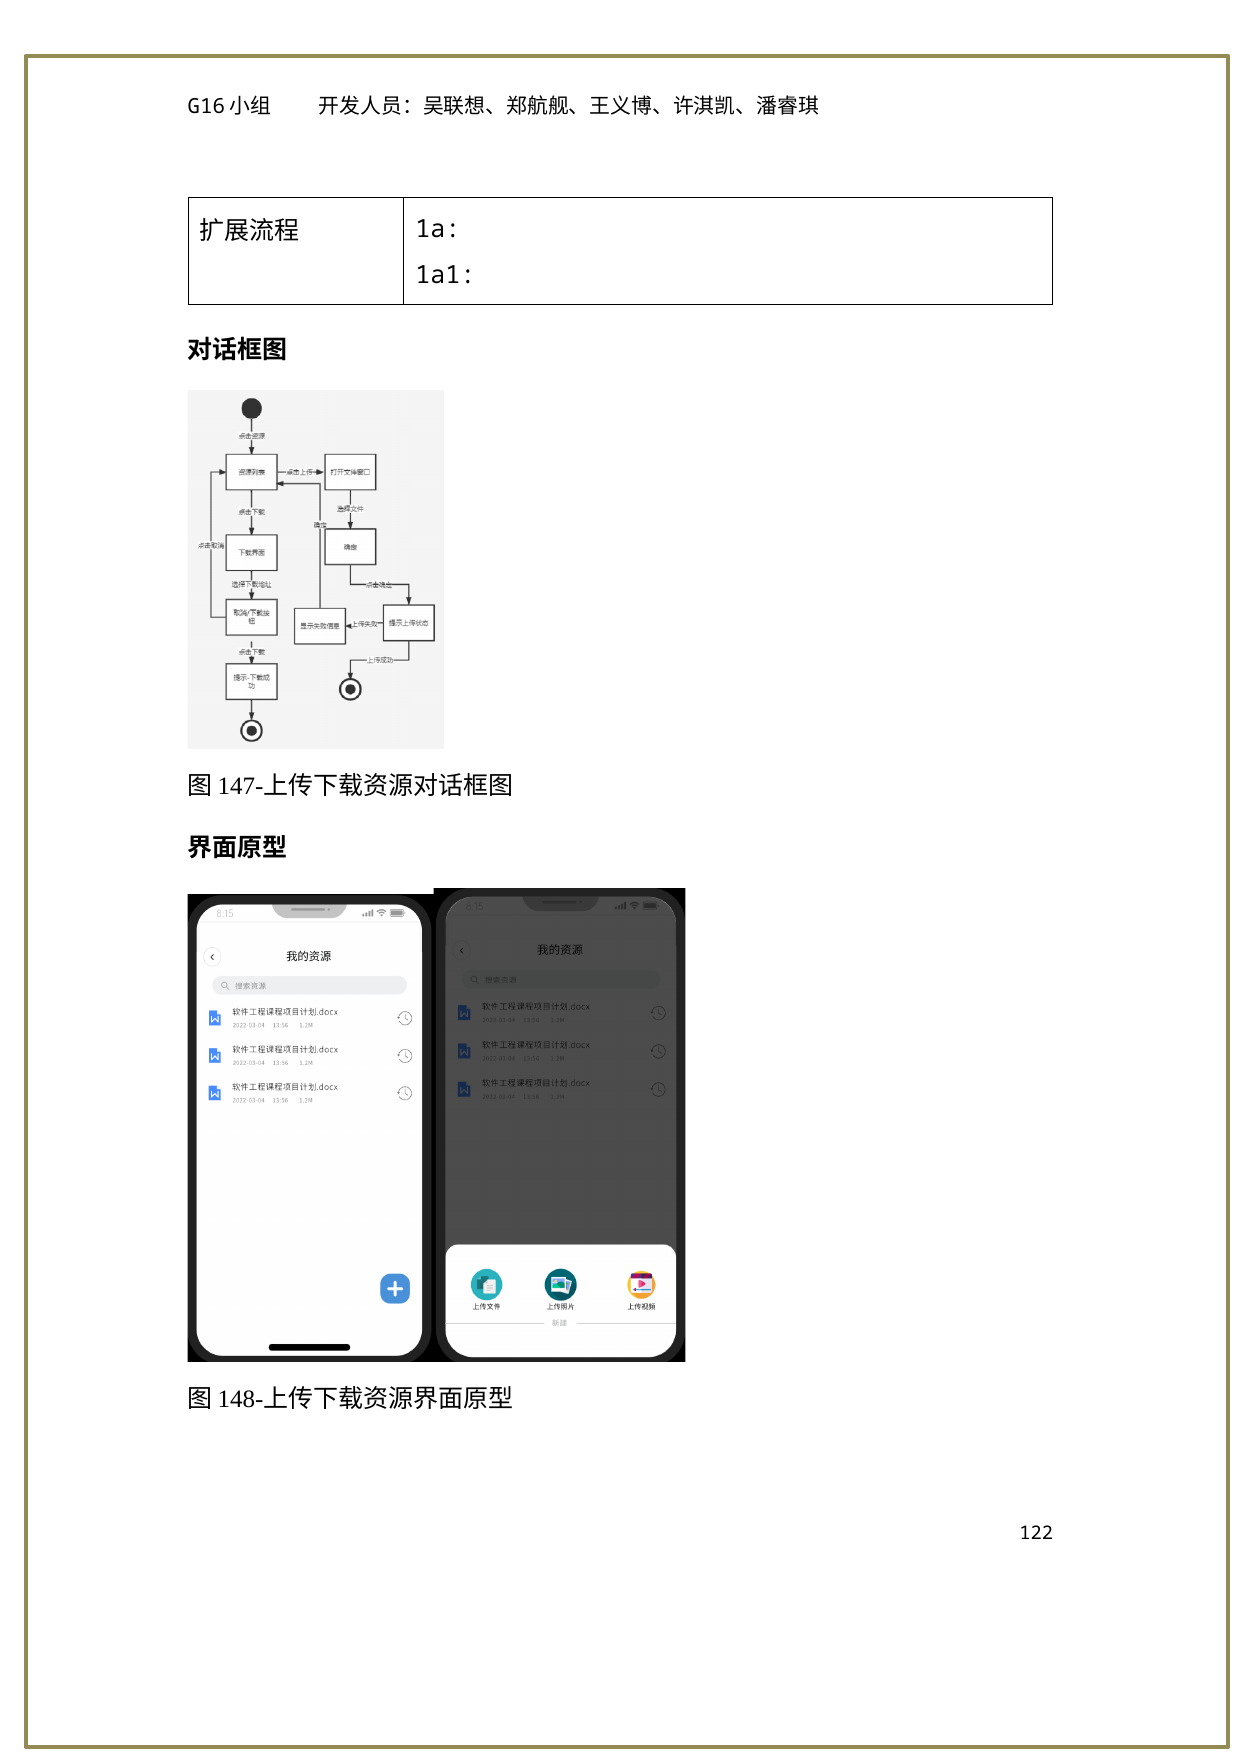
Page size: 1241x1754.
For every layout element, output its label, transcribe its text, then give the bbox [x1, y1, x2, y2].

picture [187, 888, 686, 1362]
subtitle 对话框图 [187, 330, 1053, 366]
subtitle 界面原型 [187, 828, 1053, 864]
text 图147-上传下载资源对话框图 [187, 761, 1053, 803]
picture [187, 390, 444, 749]
text 图148-上传下载资源界面原型 [187, 1374, 1053, 1416]
table_cell 扩展流程 [189, 198, 403, 304]
table_cell 1a: 1a1: [404, 198, 1052, 304]
